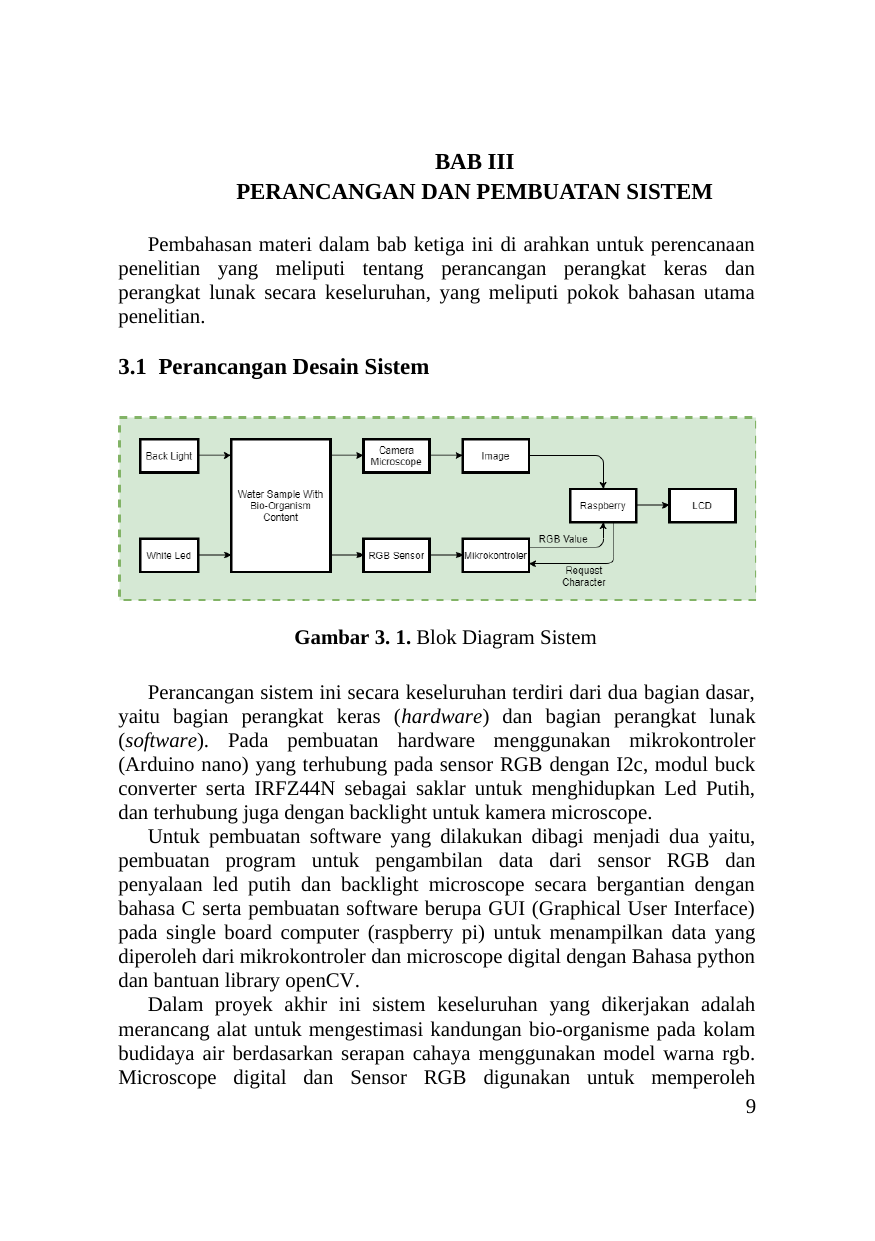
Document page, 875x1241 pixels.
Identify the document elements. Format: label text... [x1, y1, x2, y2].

text Gambar 3. 1. Blok Diagram Sistem [103, 625, 758, 649]
text Pembahasan materi dalam bab ketiga ini di arahkan untuk perencanaan penelitian yang meliputi tentang perancangan perangkat keras dan perangkat lunak secara keseluruhan, yang meliputi pokok bahasan utama penelitian. [118, 232, 756, 328]
text Untuk pembuatan software yang dilakukan dibagi menjadi dua yaitu, pembuatan program untuk pengambilan data dari sensor RGB dan penyalaan led putih dan backlight microscope secara bergantian dengan bahasa C serta pembuatan software berupa GUI (Graphical User Interface) pada single board computer (raspberry pi) untuk menampilkan data yang diperoleh dari mikrokontroler dan microscope digital dengan Bahasa python dan bantuan library openCV. [118, 824, 756, 992]
text Perancangan sistem ini secara keseluruhan terdiri dari dua bagian dasar, yaitu bagian perangkat keras (hardware) dan bagian perangkat lunak (software). Pada pembuatan hardware menggunakan mikrokontroler (Arduino nano) yang terhubung pada sensor RGB dengan I2c, modul buck converter serta IRFZ44N sebagai saklar untuk menghidupkan Led Putih, dan terhubung juga dengan backlight untuk kamera microscope. [118, 679, 756, 824]
subtitle 3.1 Perancangan Desain Sistem [118, 353, 756, 380]
subtitle PERANCANGAN DAN PEMBUATAN SISTEM [118, 178, 756, 204]
picture [118, 416, 757, 601]
subtitle BAB III [118, 148, 756, 174]
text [118, 992, 756, 1089]
